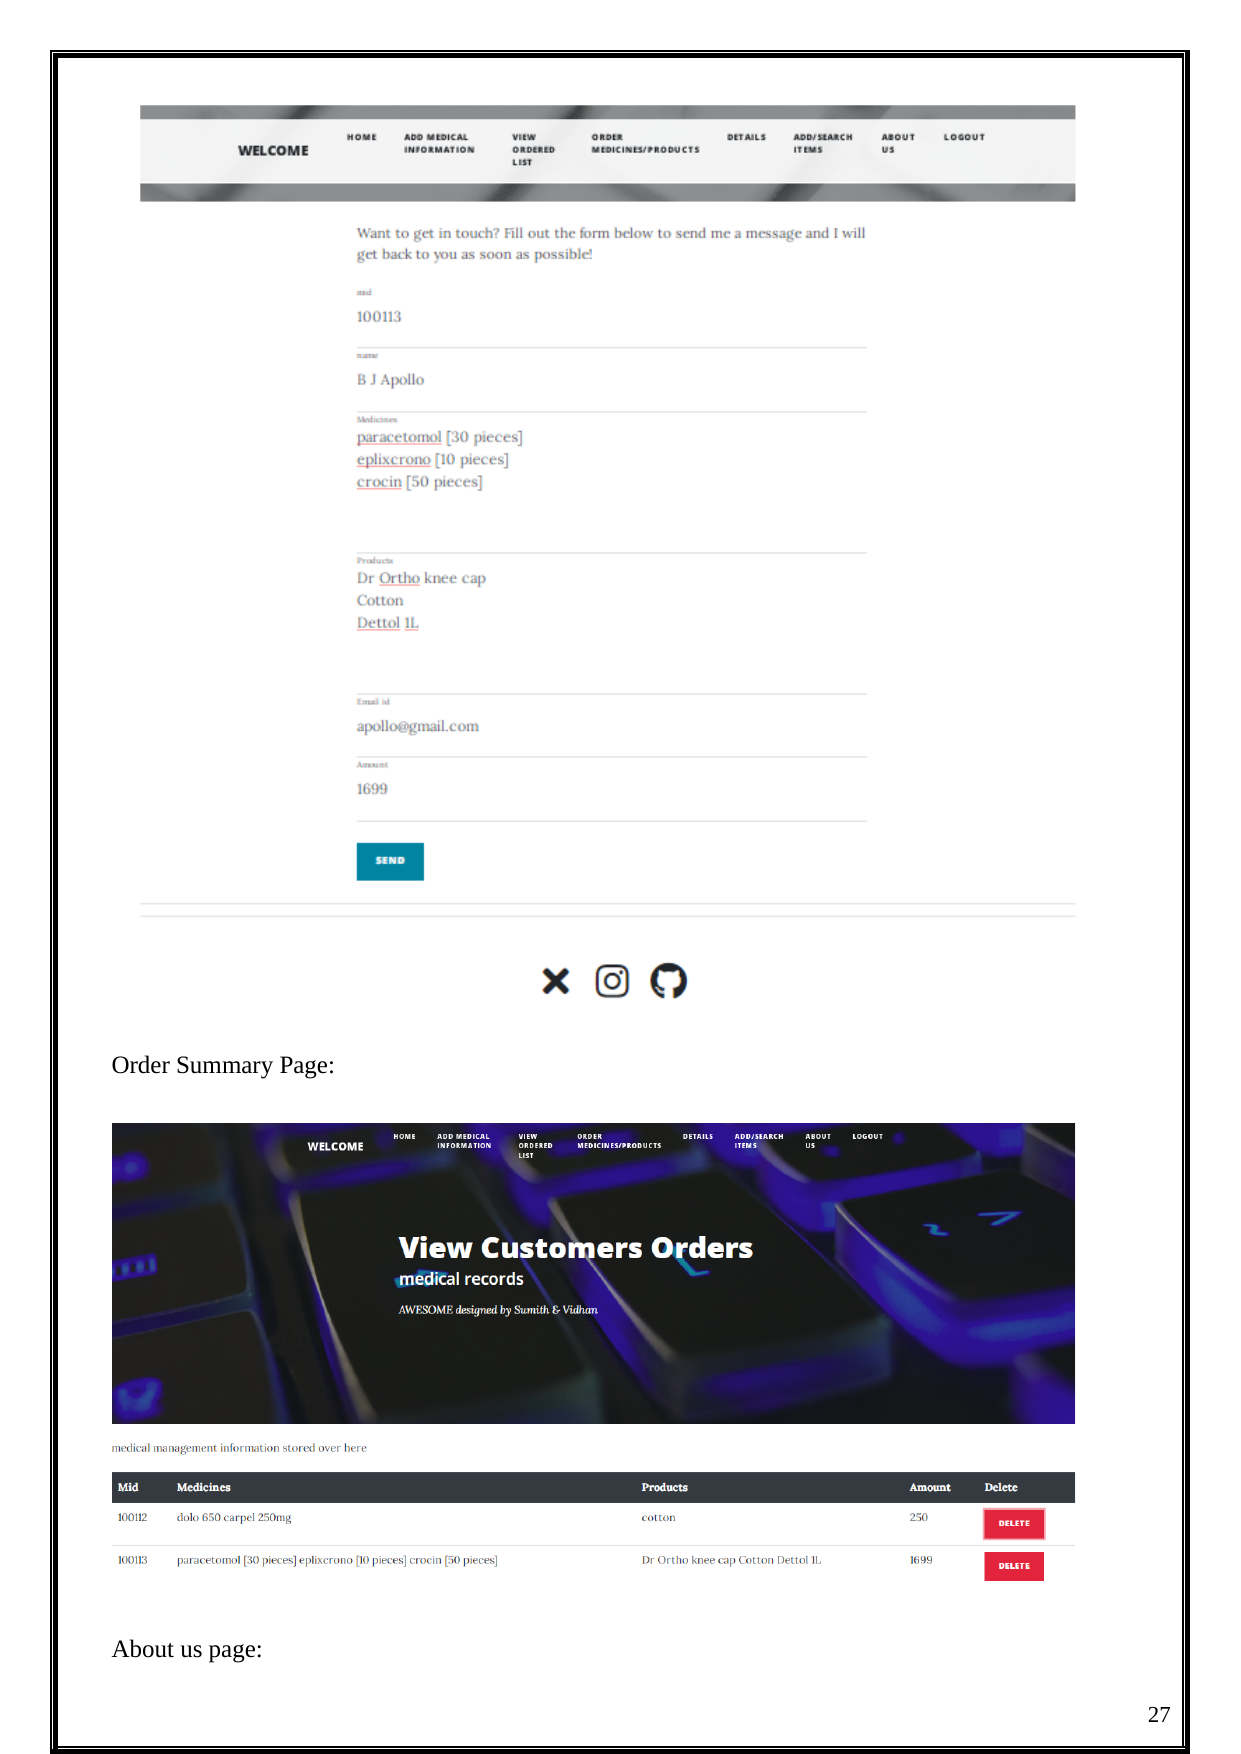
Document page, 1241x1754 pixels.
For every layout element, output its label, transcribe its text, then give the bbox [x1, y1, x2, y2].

subtitle Order Summary Page: [111, 1050, 1133, 1079]
picture [139, 104, 1077, 1008]
picture [111, 1122, 1075, 1592]
subtitle About us page: [111, 1634, 1133, 1663]
